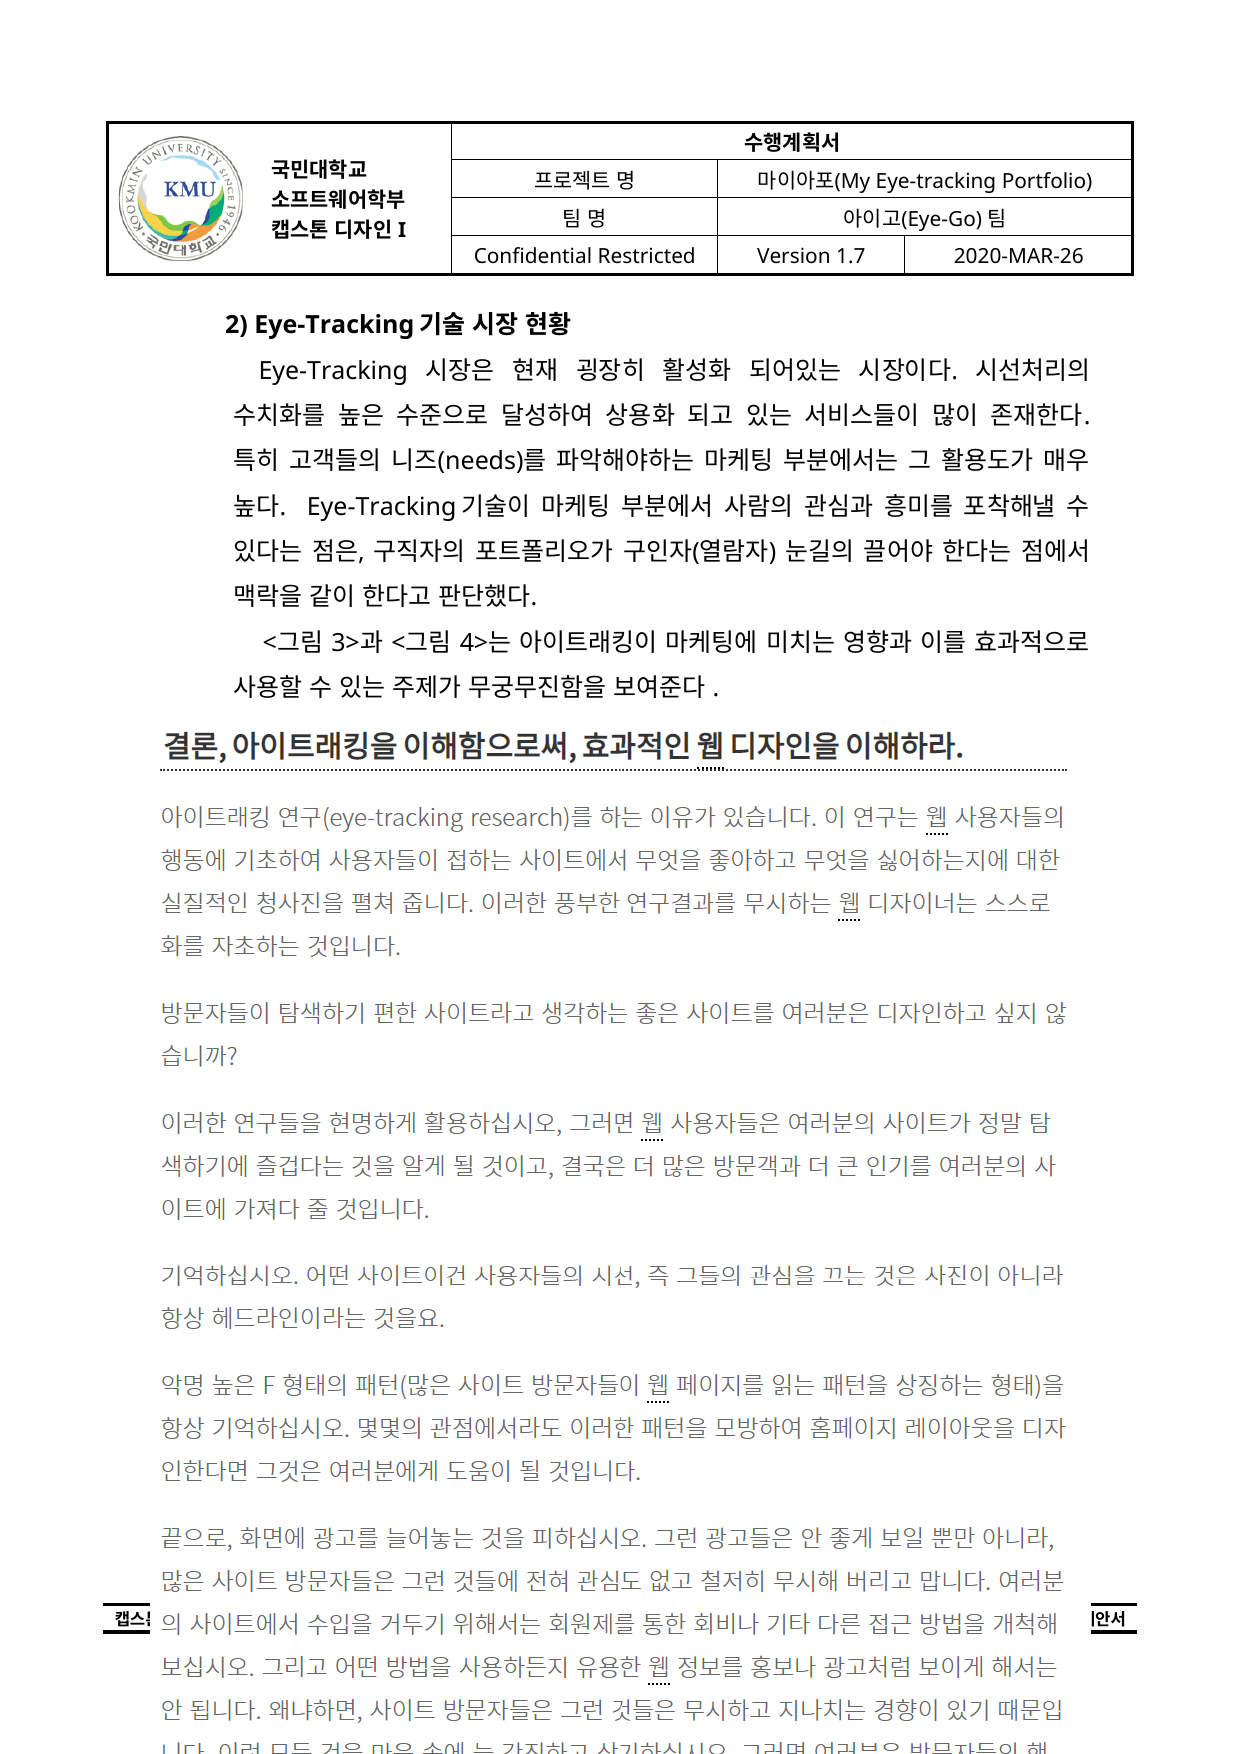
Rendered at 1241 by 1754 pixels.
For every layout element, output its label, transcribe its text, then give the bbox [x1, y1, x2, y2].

text <그림 3>과 <그림 4>는 아이트래킹이 마케팅에 미치는 영향과 이를 효과적으로 사용할 수 있는 주제가 무궁무진함을 보여준다 . [233, 622, 1090, 704]
picture [118, 136, 243, 261]
picture [130, 712, 1091, 1754]
text Eye-Tracking 시장은 현재 굉장히 활성화 되어있는 시장이다. 시선처리의 수치화를 높은 수준으로 달성하여 상용화 되고 있는 서비스들이 많이 존재한다. 특히 고객들의 니즈(needs)를 파악해야하는 마케팅 부분에서는 그 활용도가 매우 높다. Eye-Tracking기술이 마케팅 부분에서 사람의 관심과 흥미를 포착해낼 수 있다는 점은, 구직자의 포트폴리오가 구인자(열람자) 눈길의 끌어야 한다는 점에서 맥락을 같이 한다고 판단했다. [233, 350, 1090, 613]
text 2) Eye-Tracking기술 시장 현황 [150, 304, 1090, 340]
